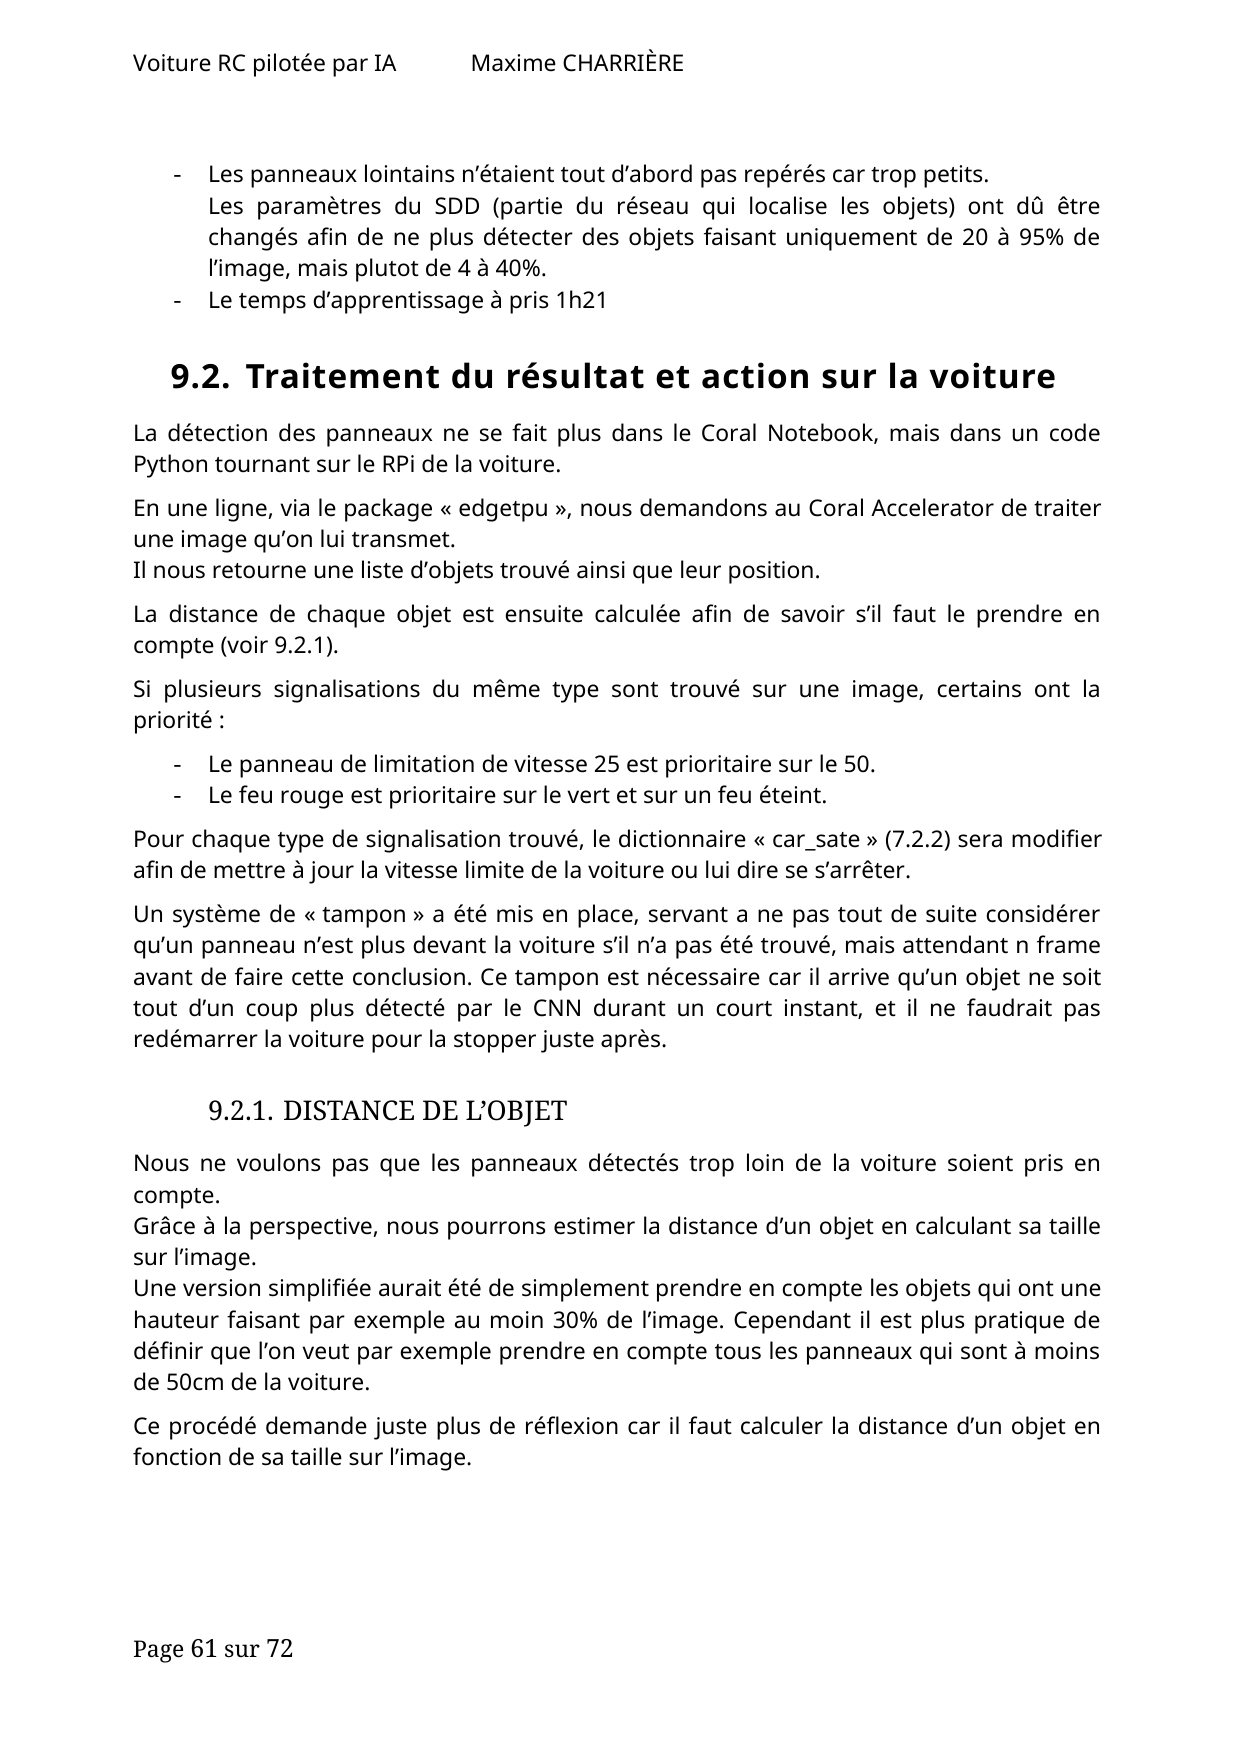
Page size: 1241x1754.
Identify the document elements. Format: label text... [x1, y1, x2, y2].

subtitle Distance de l’objet [208, 1092, 1102, 1129]
text La distance de chaque objet est ensuite calculée afin de savoir s’il faut le prendre en compte (voir 9.2.1). [133, 598, 1102, 660]
list Le feu rouge est prioritaire sur le vert et sur un feu éteint. [170, 779, 1102, 811]
list Les panneaux lointains n’étaient tout d’abord pas repérés car trop petits. [170, 158, 1102, 190]
text Si plusieurs signalisations du même type sont trouvé sur une image, certains ont la priorité : [133, 673, 1102, 735]
text Un système de « tampon » a été mis en place, servant a ne pas tout de suite considérer qu’un panneau n’est plus devant la voiture s’il n’a pas été trouvé, mais attendant n frame avant de faire cette conclusion. Ce tampon est nécessaire car il arrive qu’un objet ne soit tout d’un coup plus détecté par le CNN durant un court instant, et il ne faudrait pas redémarrer la voiture pour la stopper juste après. [133, 898, 1102, 1054]
text Pour chaque type de signalisation trouvé, le dictionnaire « car_sate » (7.2.2) sera modifier afin de mettre à jour la vitesse limite de la voiture ou lui dire se s’arrêter. [133, 823, 1102, 886]
subtitle Traitement du résultat et action sur la voiture [170, 352, 1102, 398]
text Grâce à la perspective, nous pourrons estimer la distance d’un objet en calculant sa taille sur l’image. [133, 1210, 1102, 1272]
list Le panneau de limitation de vitesse 25 est prioritaire sur le 50. [170, 748, 1102, 779]
text Une version simplifiée aurait été de simplement prendre en compte les objets qui ont une hauteur faisant par exemple au moin 30% de l’image. Cependant il est plus pratique de définir que l’on veut par exemple prendre en compte tous les panneaux qui sont à moins de 50cm de la voiture. [133, 1272, 1102, 1397]
list Les paramètres du SDD (partie du réseau qui localise les objets) ont dû être changés afin de ne plus détecter des objets faisant uniquement de 20 à 95% de l’image, mais plutot de 4 à 40%. [208, 190, 1102, 283]
text En une ligne, via le package « edgetpu », nous demandons au Coral Accelerator de traiter une image qu’on lui transmet. [133, 492, 1102, 554]
text Nous ne voulons pas que les panneaux détectés trop loin de la voiture soient pris en compte. [133, 1147, 1102, 1210]
text Ce procédé demande juste plus de réflexion car il faut calculer la distance d’un objet en fonction de sa taille sur l’image. [133, 1410, 1102, 1472]
text La détection des panneaux ne se fait plus dans le Coral Notebook, mais dans un code Python tournant sur le RPi de la voiture. [133, 417, 1102, 479]
text Il nous retourne une liste d’objets trouvé ainsi que leur position. [133, 554, 1102, 585]
list Le temps d’apprentissage à pris 1h21 [170, 283, 1102, 315]
